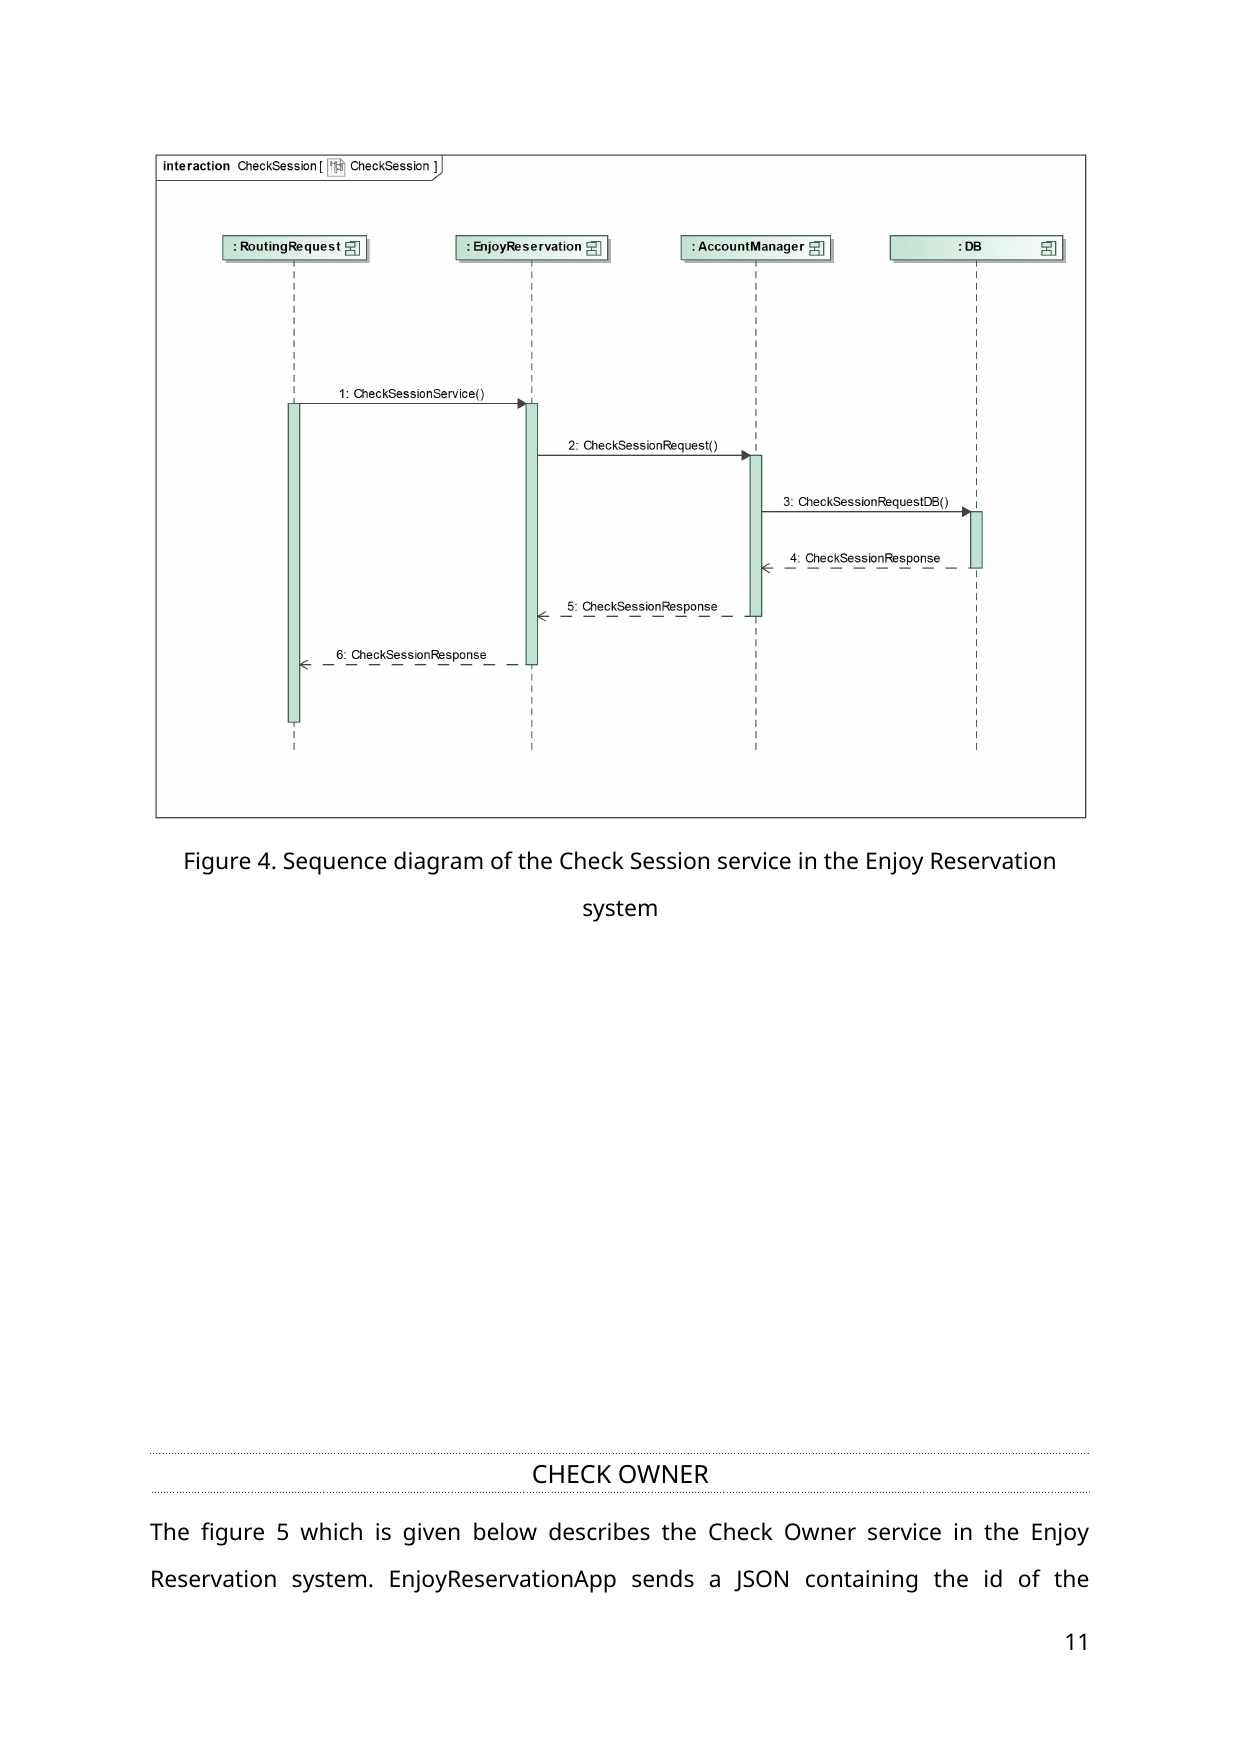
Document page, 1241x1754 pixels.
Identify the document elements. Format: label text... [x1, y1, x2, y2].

subtitle Check Owner [150, 1453, 1090, 1493]
picture [150, 150, 1091, 823]
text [150, 1516, 1090, 1594]
text Figure 4. Sequence diagram of the Check Session service in the Enjoy Reservation system [150, 845, 1090, 923]
